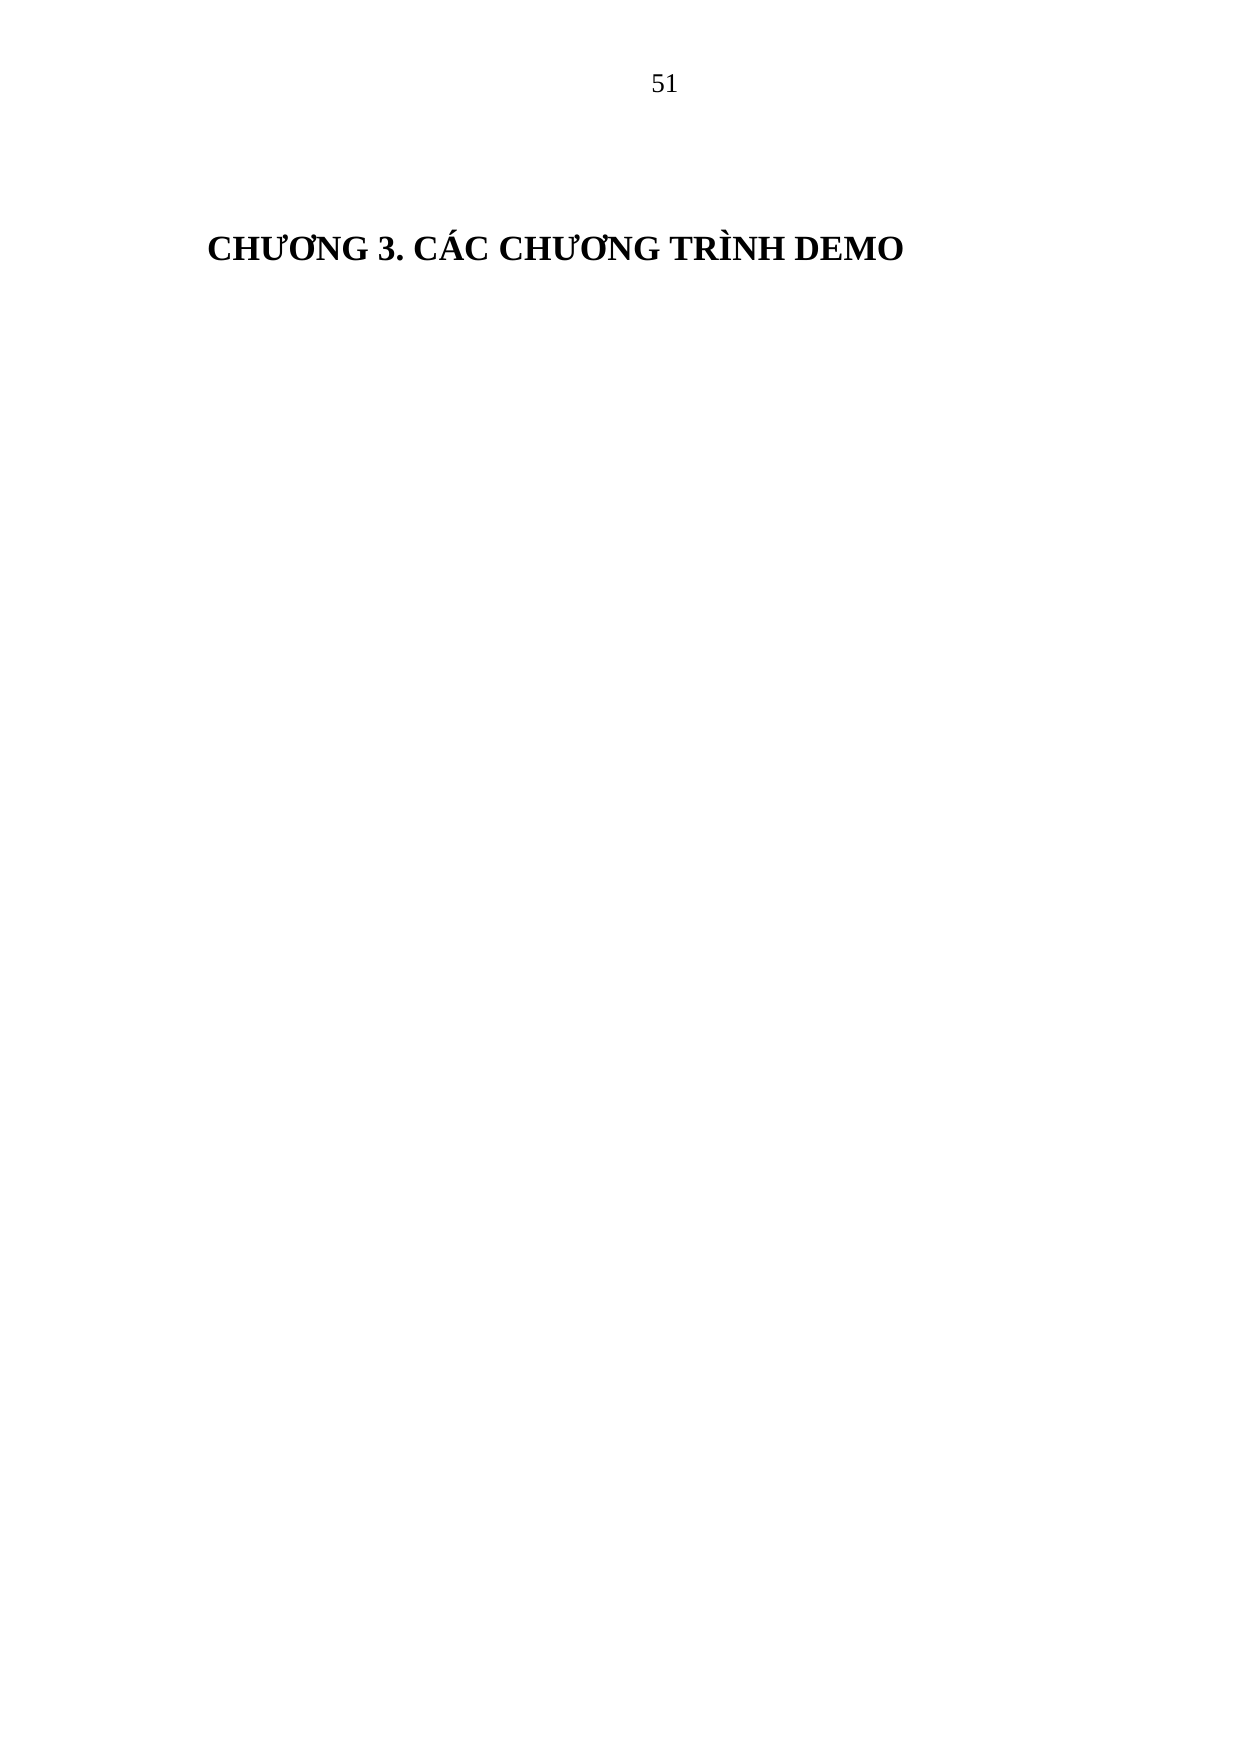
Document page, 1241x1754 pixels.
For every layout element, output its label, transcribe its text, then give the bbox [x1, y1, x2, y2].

subtitle CHƯƠNG 3. CÁC CHƯƠNG TRÌNH DEMO [207, 227, 1152, 268]
